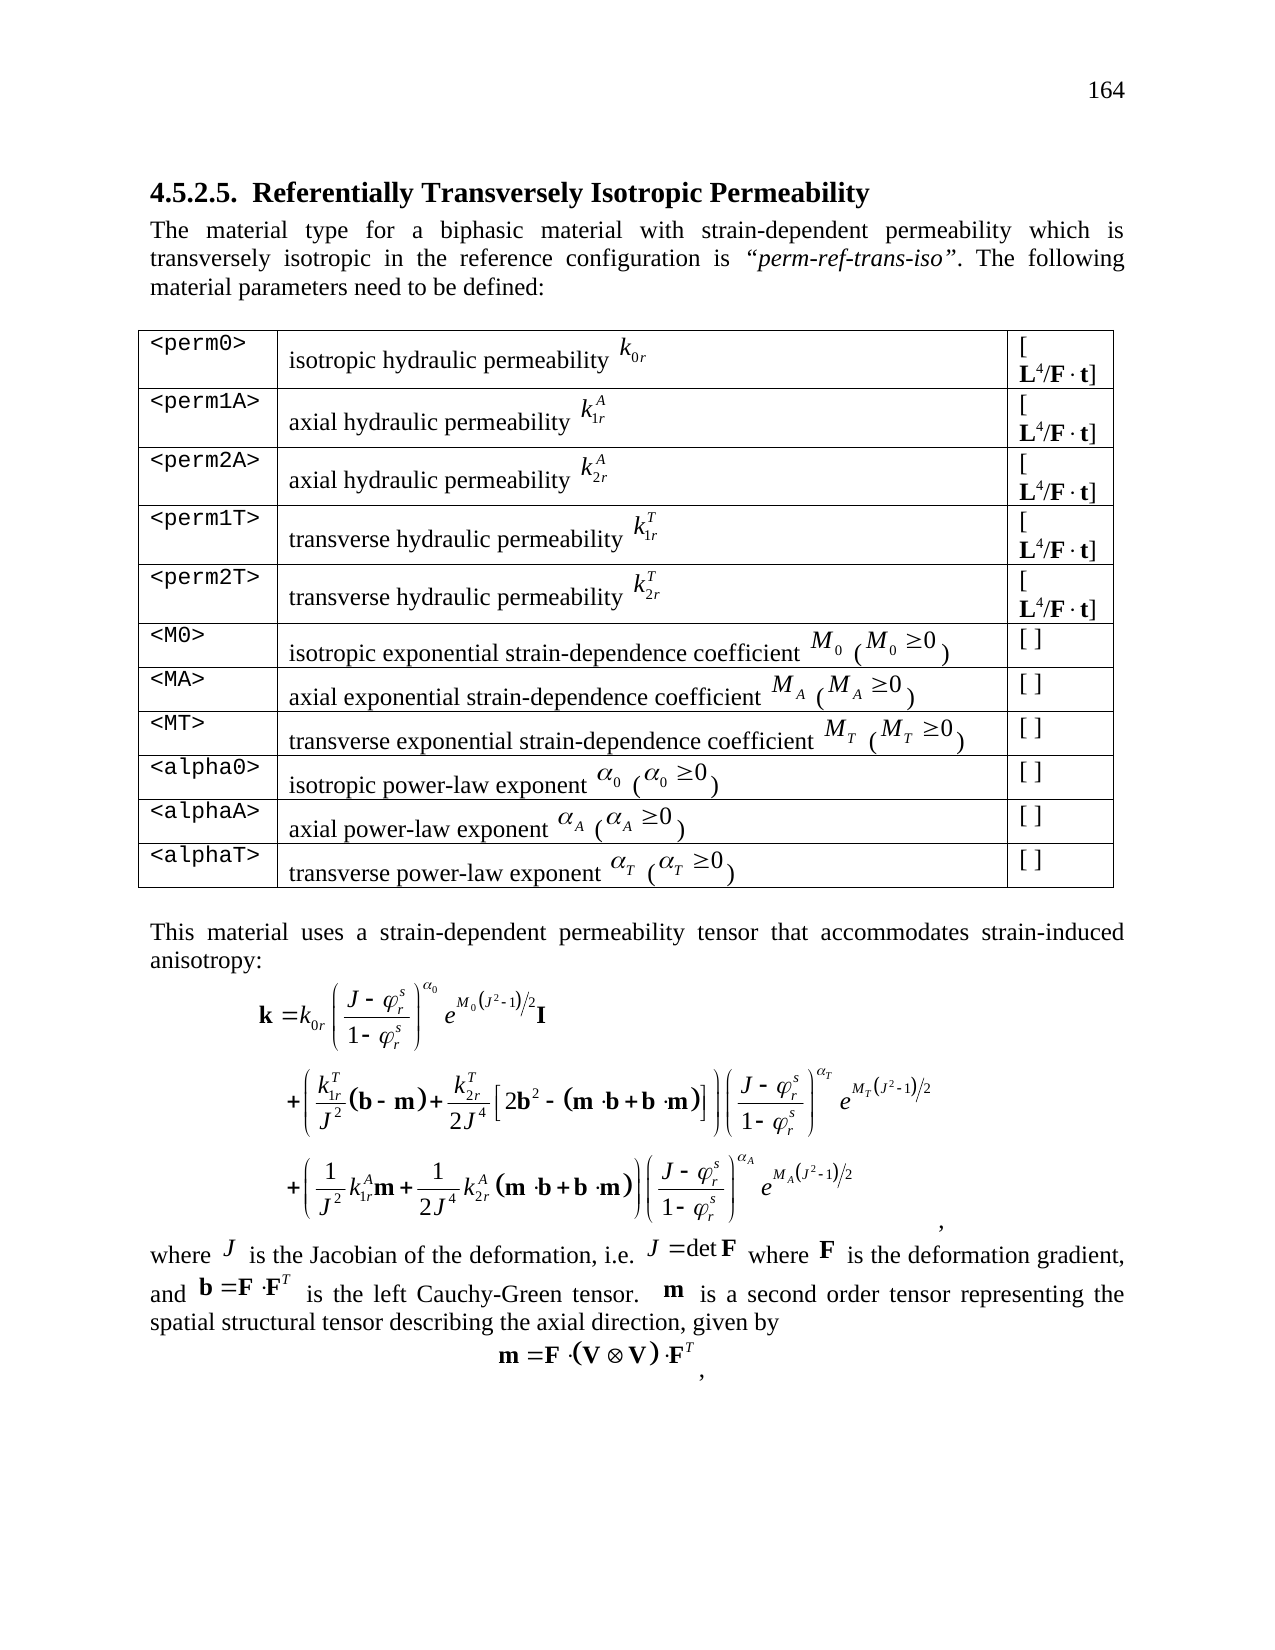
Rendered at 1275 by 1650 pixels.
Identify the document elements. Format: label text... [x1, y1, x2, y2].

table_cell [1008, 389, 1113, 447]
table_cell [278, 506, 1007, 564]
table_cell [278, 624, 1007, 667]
text where is the Jacobian of the deformation, i.e. where is the deformation gradient, and is the left Cauchy-Green tensor. is a second order tensor representing the spatial structural tensor describing the axial direction, given by [150, 1234, 1125, 1336]
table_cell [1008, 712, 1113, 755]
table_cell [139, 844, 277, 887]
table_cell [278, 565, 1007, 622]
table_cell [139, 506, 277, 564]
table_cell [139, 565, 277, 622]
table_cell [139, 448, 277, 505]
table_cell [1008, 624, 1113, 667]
text This material uses a strain-dependent permeability tensor that accommodates strain-induced anisotropy: [150, 917, 1125, 974]
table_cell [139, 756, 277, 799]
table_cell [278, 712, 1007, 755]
subtitle Referentially Transversely Isotropic Permeability [150, 175, 1125, 208]
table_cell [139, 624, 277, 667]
text , [150, 974, 1125, 1234]
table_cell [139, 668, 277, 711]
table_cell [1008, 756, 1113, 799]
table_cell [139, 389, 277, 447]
text , [150, 1336, 1125, 1383]
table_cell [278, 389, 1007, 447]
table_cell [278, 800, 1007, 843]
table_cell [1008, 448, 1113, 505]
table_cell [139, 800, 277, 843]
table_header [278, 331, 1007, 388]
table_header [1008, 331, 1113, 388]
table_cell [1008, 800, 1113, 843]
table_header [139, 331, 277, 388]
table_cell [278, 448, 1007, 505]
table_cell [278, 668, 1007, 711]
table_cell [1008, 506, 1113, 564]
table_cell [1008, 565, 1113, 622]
text The material type for a biphasic material with strain-dependent permeability which is transversely isotropic in the reference configuration is “perm-ref-trans-iso”. The following material parameters need to be defined: [150, 215, 1125, 301]
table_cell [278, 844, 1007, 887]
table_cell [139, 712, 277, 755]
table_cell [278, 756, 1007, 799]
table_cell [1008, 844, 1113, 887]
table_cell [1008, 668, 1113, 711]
